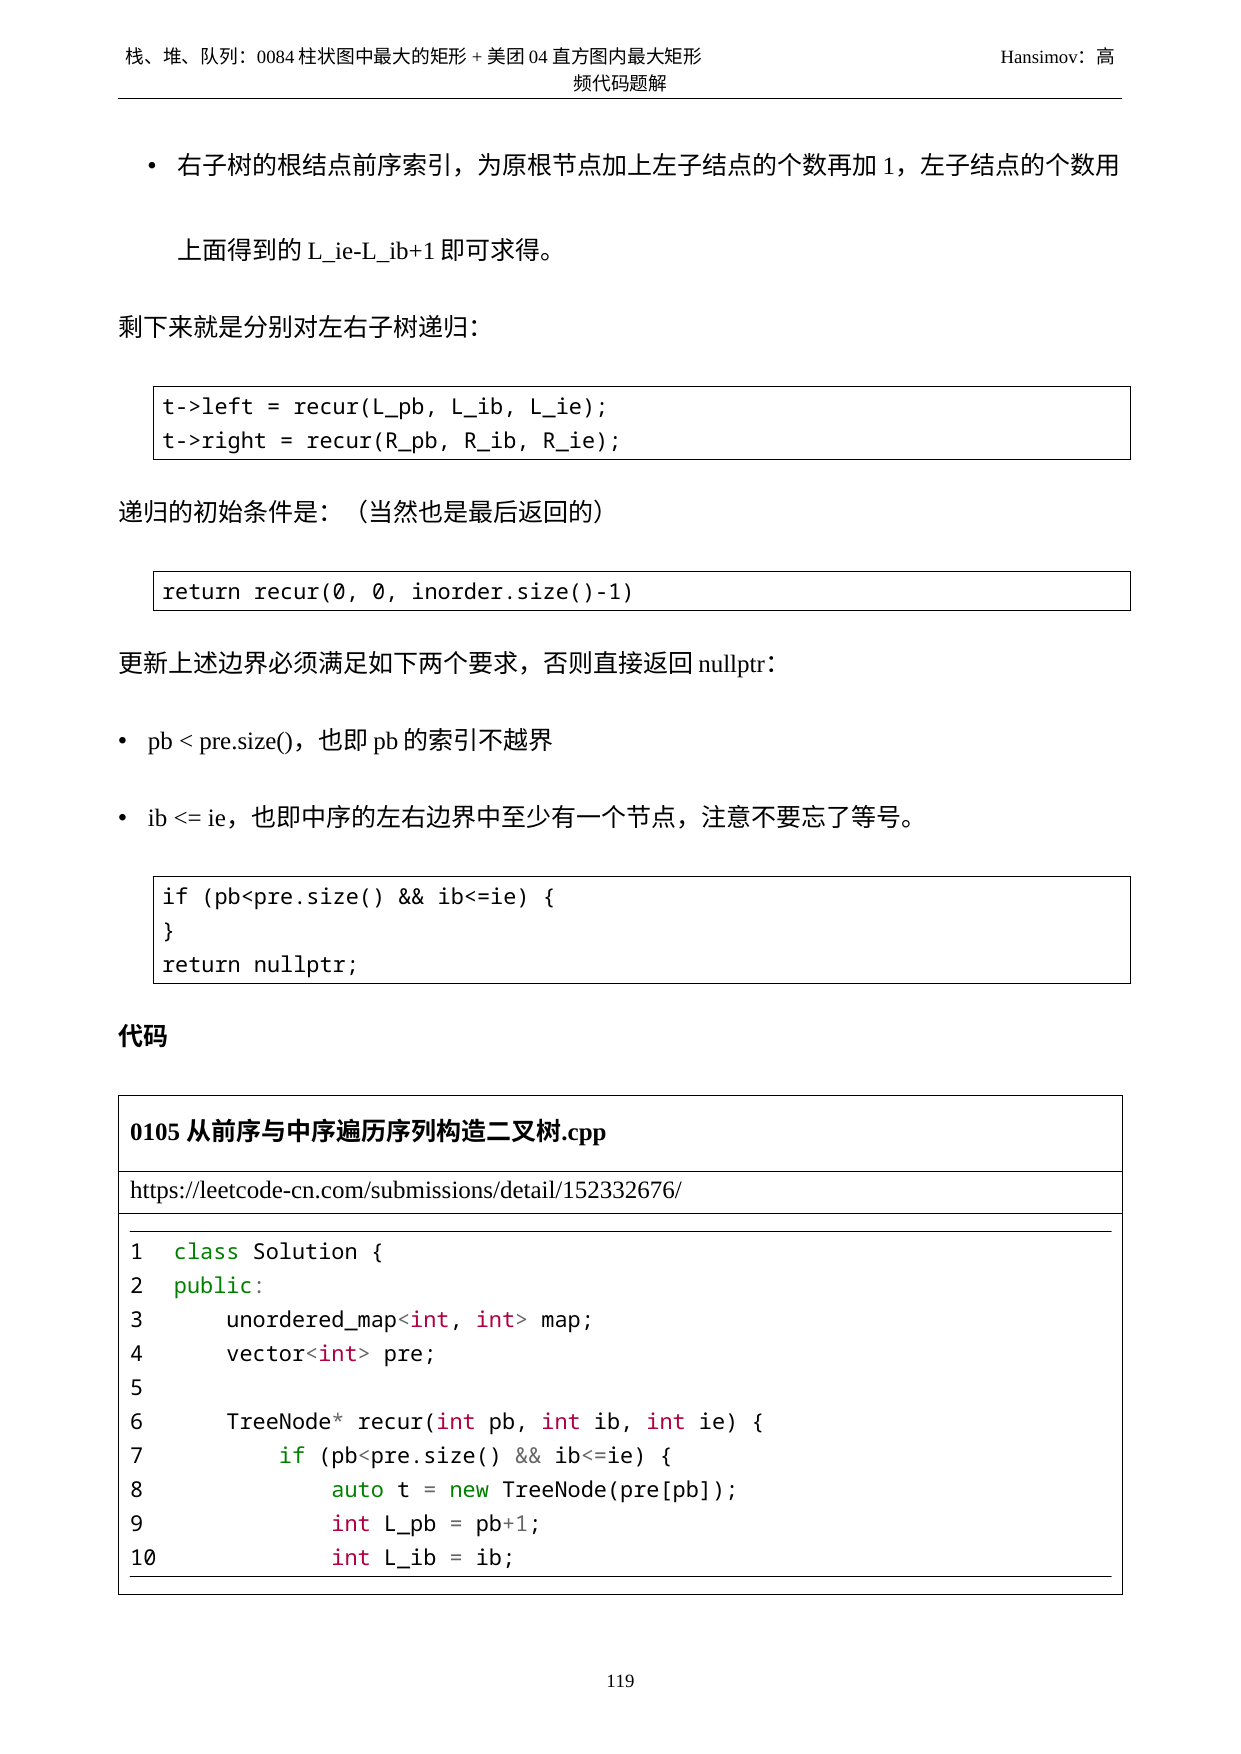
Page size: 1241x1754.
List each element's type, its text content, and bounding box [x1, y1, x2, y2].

text ib <= ie，也即中序的左右边界中至少有一个节点，注意不要忘了等号。 [118, 782, 1122, 850]
text pb < pre.size()，也即pb的索引不越界 [118, 705, 1122, 773]
table_header 0105 从前序与中序遍历序列构造二叉树.cpp [119, 1096, 1122, 1171]
list t->right = recur(R_pb, R_ib, R_ie); [154, 420, 1130, 459]
text 右子树的根结点前序索引，为原根节点加上左子结点的个数再加1，左子结点的个数用上面得到的L_ie-L_ib+1即可求得。 [148, 130, 1122, 283]
list return nullptr; [154, 944, 1130, 983]
table_cell https://leetcode-cn.com/submissions/detail/152332676/ [119, 1172, 1122, 1213]
list if (pb<pre.size() && ib<=ie) { [154, 877, 1130, 910]
subtitle 代码 [118, 1001, 1097, 1069]
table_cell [119, 1214, 1122, 1594]
text 剩下来就是分别对左右子树递归： [118, 292, 1122, 360]
text 递归的初始条件是：（当然也是最后返回的） [118, 477, 1122, 545]
list t->left = recur(L_pb, L_ib, L_ie); [154, 387, 1130, 420]
text 更新上述边界必须满足如下两个要求，否则直接返回nullptr： [118, 628, 1122, 696]
list return recur(0, 0, inorder.size()-1) [154, 572, 1130, 610]
list } [154, 910, 1130, 944]
